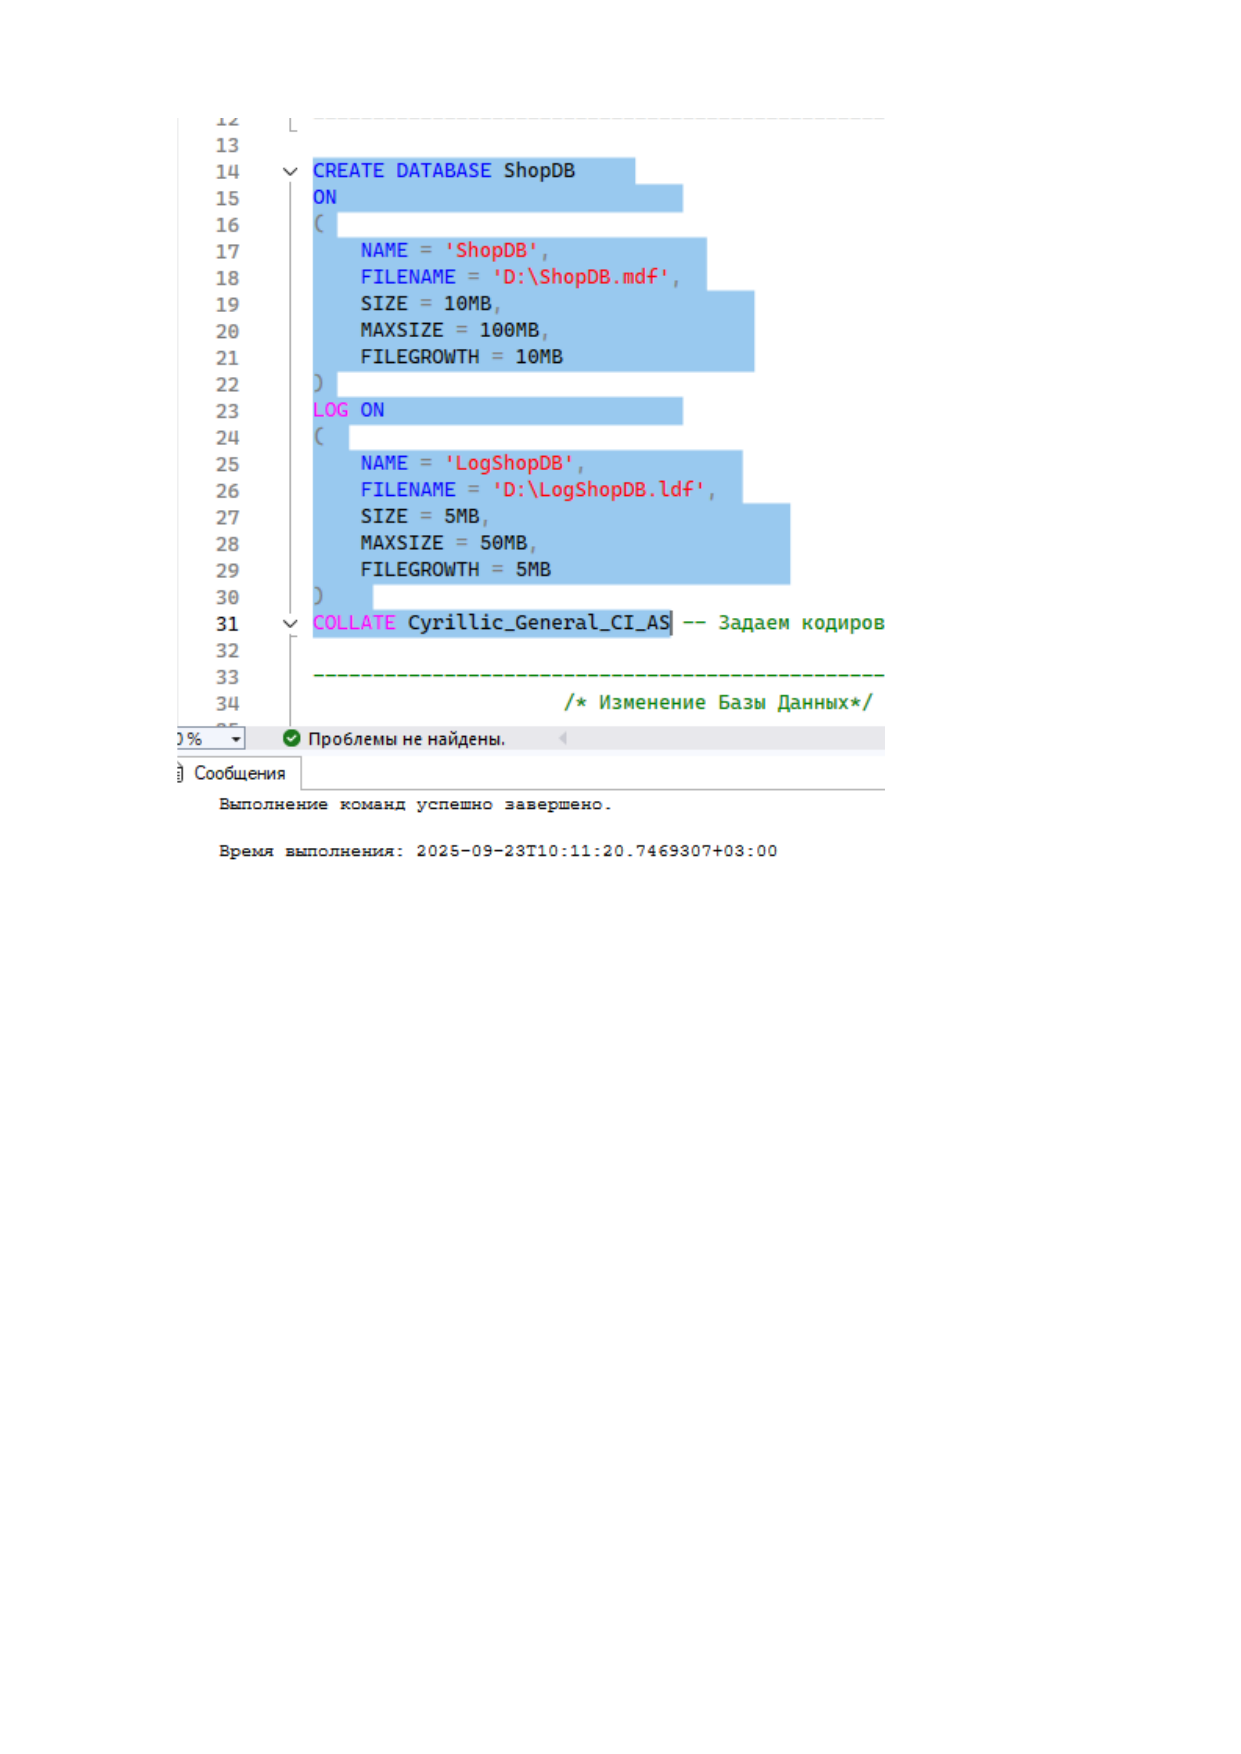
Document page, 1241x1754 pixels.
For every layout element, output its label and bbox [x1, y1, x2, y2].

picture [177, 118, 885, 908]
